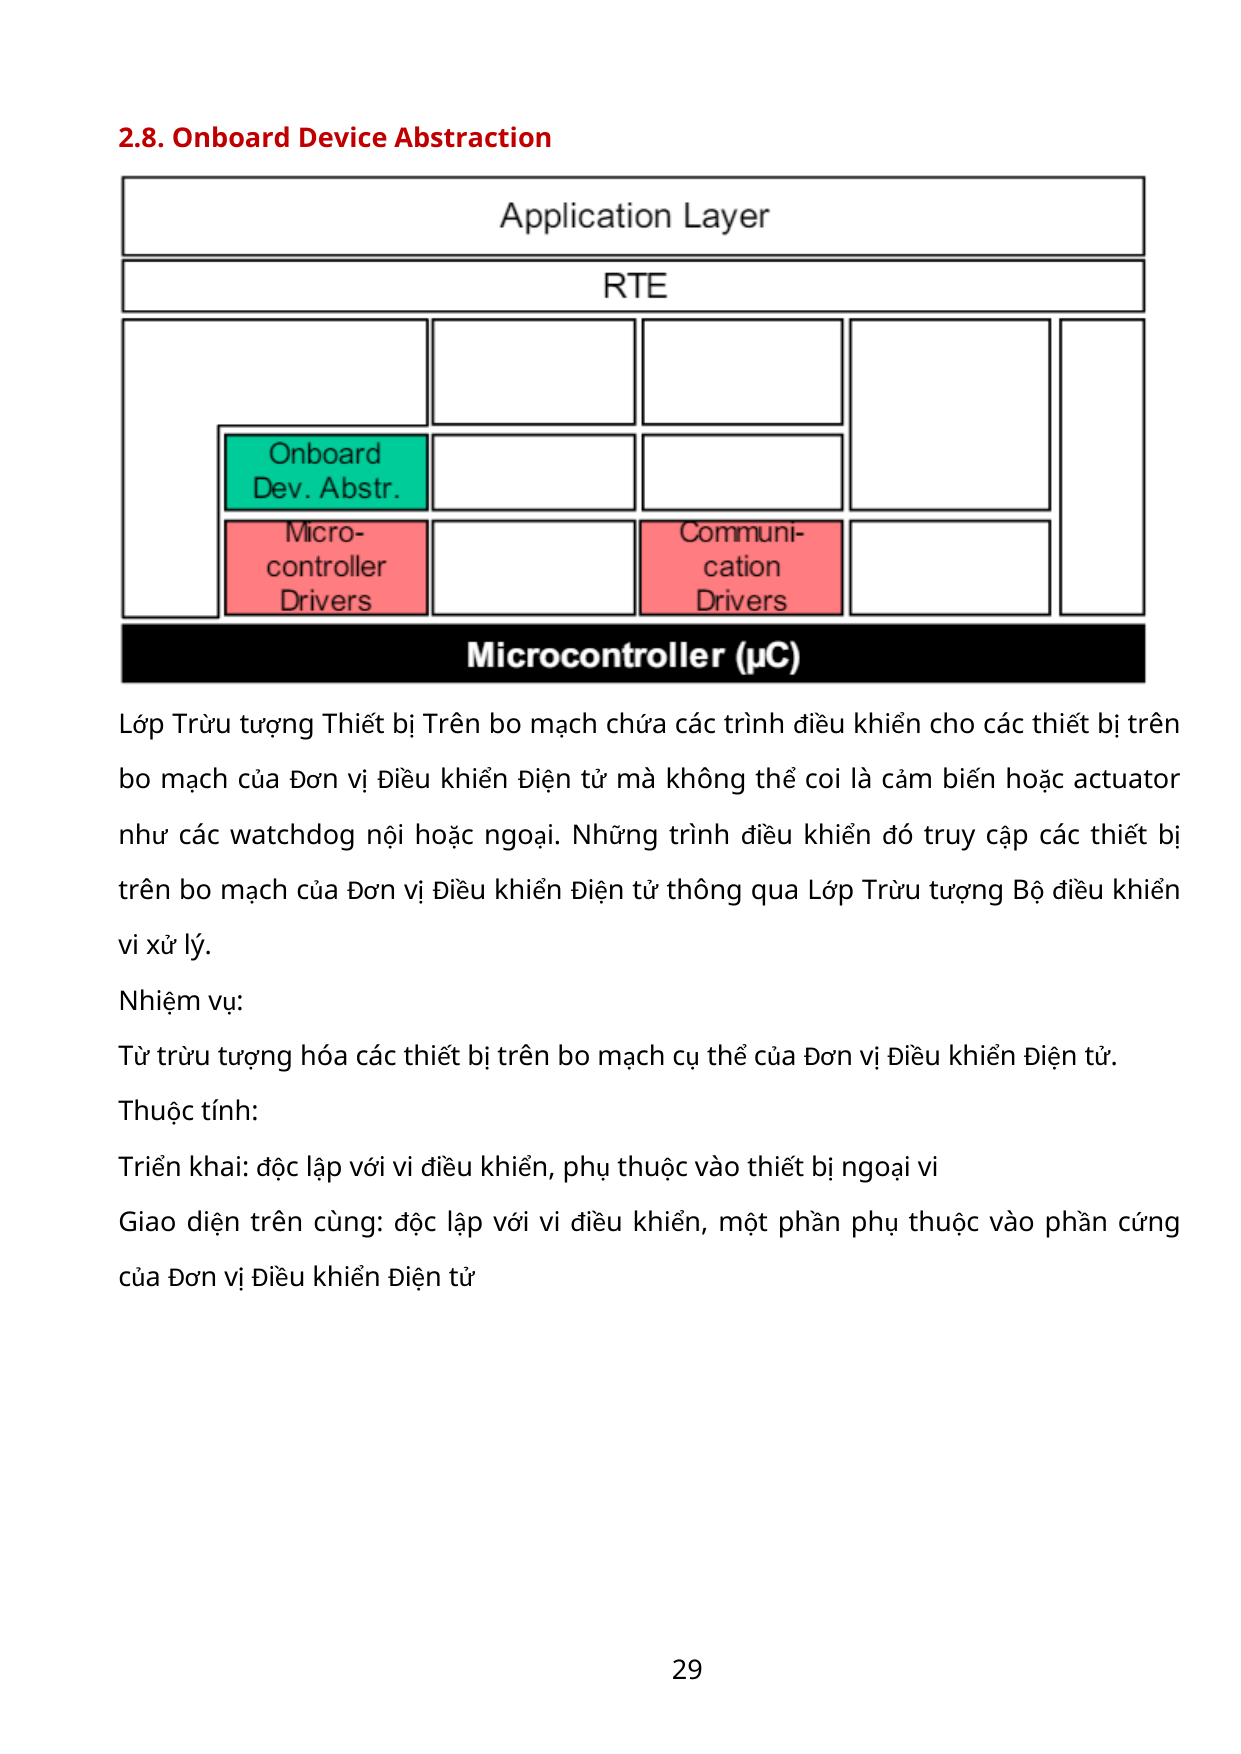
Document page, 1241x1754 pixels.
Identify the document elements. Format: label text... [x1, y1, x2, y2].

text Nhiệm vụ: [118, 981, 1181, 1018]
text Từ trừu tượng hóa các thiết bị trên bo mạch cụ thể của Đơn vị Điều khiển Điện tử. [118, 1036, 1181, 1073]
subtitle Onboard Device Abstraction [118, 118, 1181, 155]
text Lớp Trừu tượng Thiết bị Trên bo mạch chứa các trình điều khiển cho các thiết bị trên bo mạch của Đơn vị Điều khiển Điện tử mà không thể coi là cảm biến hoặc actuator như các watchdog nội hoặc ngoại. Những trình điều khiển đó truy cập các thiết bị trên bo mạch của Đơn vị Điều khiển Điện tử thông qua Lớp Trừu tượng Bộ điều khiển vi xử lý. [118, 704, 1181, 963]
picture [118, 173, 1147, 686]
text Thuộc tính: [118, 1092, 1181, 1128]
text Giao diện trên cùng: độc lập với vi điều khiển, một phần phụ thuộc vào phần cứng của Đơn vị Điều khiển Điện tử [118, 1202, 1181, 1294]
text Triển khai: độc lập với vi điều khiển, phụ thuộc vào thiết bị ngoại vi [118, 1147, 1181, 1184]
